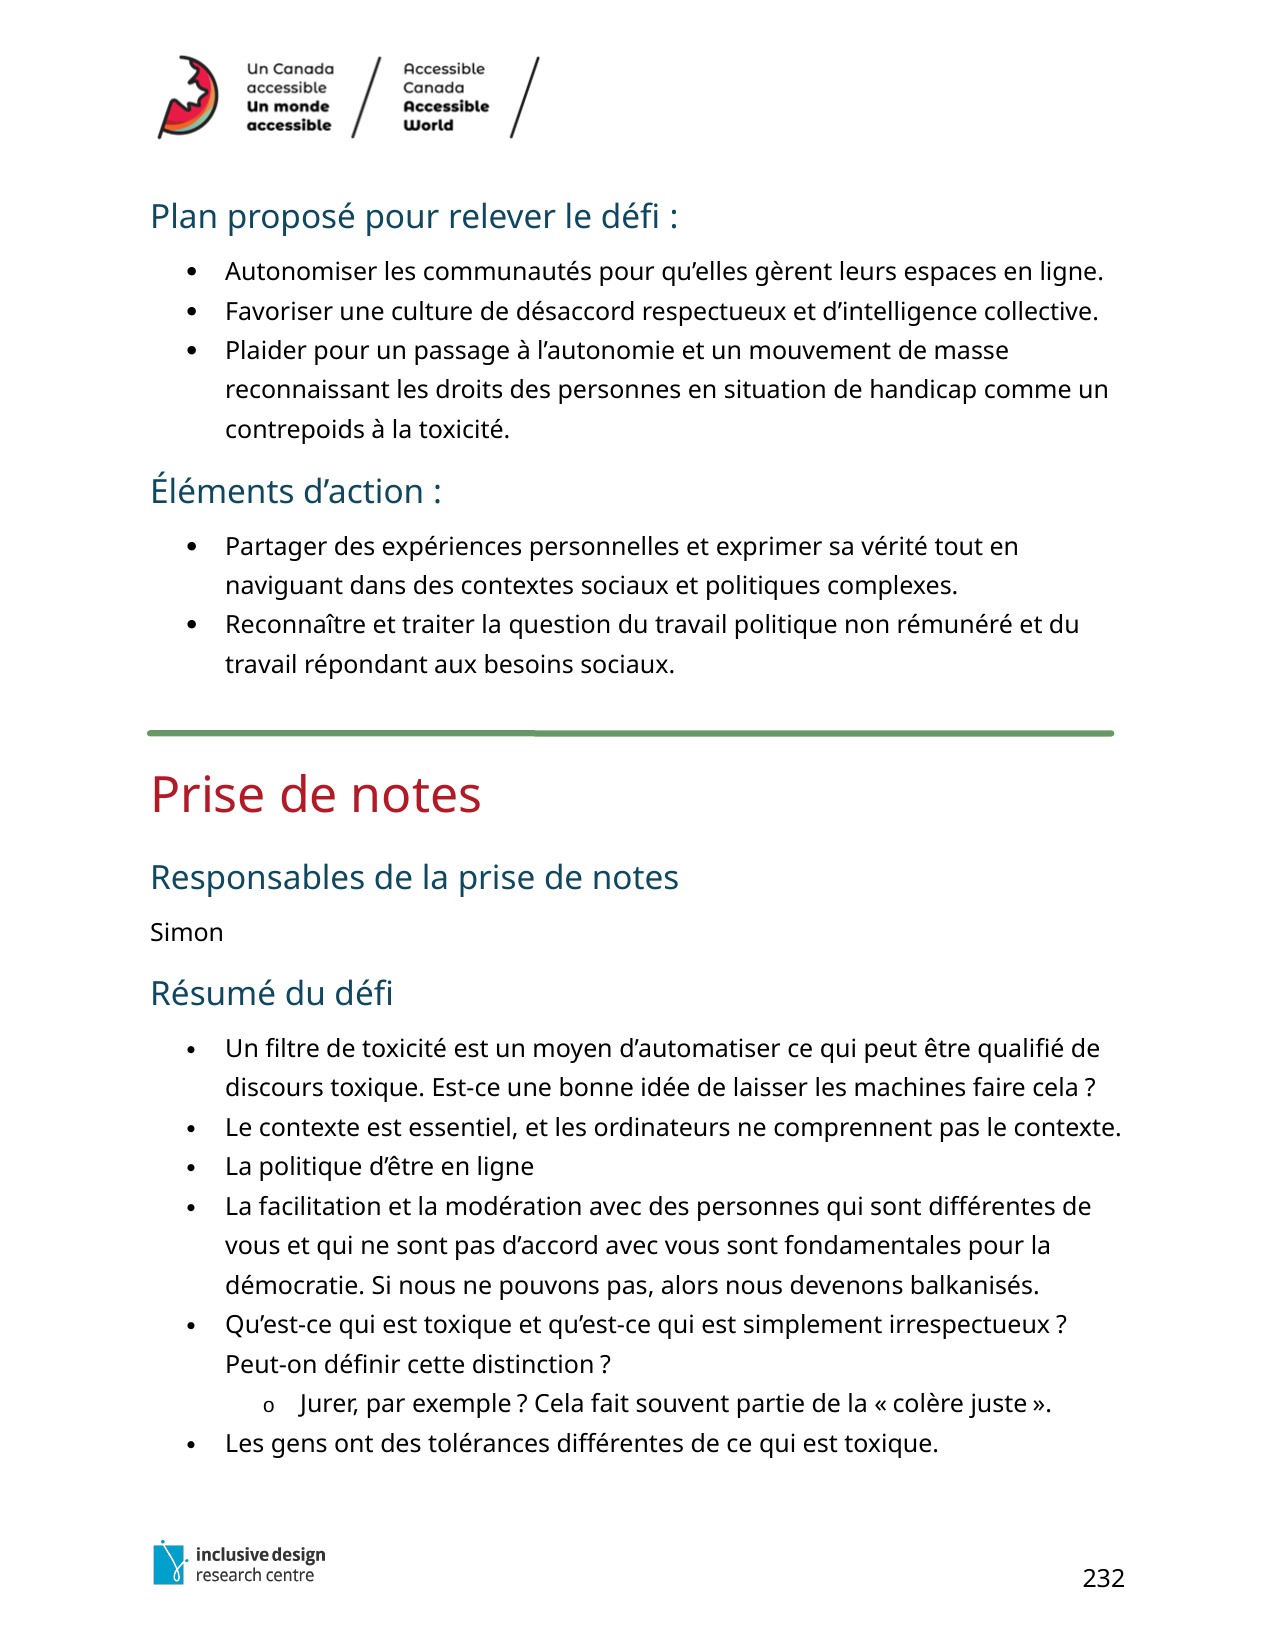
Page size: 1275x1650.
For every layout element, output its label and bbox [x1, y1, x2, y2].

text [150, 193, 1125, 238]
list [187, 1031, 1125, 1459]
picture [150, 48, 547, 147]
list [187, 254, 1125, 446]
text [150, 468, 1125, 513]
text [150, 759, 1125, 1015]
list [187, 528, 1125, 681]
picture [150, 1538, 340, 1601]
